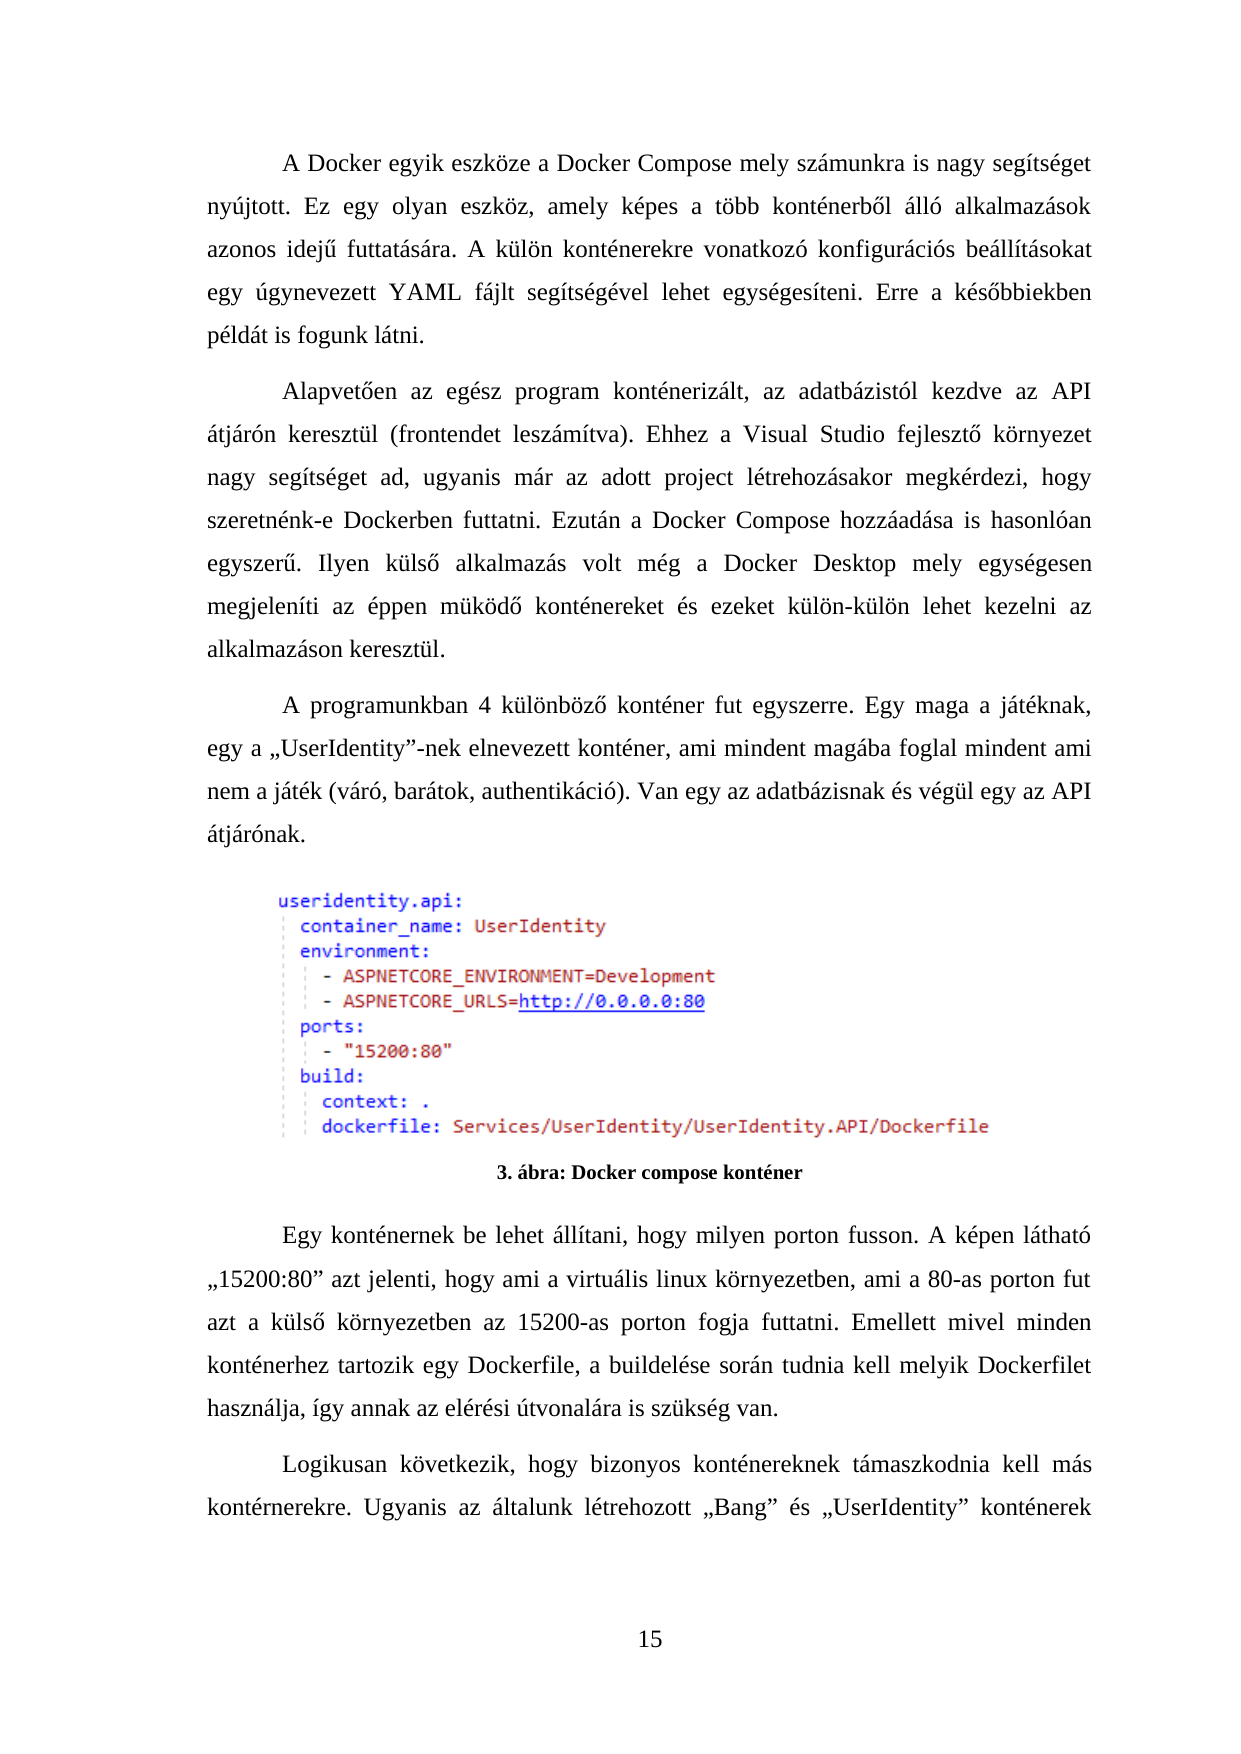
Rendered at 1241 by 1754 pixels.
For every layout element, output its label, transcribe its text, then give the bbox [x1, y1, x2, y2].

text A programunkban 4 különböző konténer fut egyszerre. Egy maga a játéknak, egy a „UserIdentity”-nek elnevezett konténer, ami mindent magába foglal mindent ami nem a játék (váró, barátok, authentikáció). Van egy az adatbázisnak és végül egy az API átjárónak. [207, 690, 1092, 848]
text Alapvetően az egész program konténerizált, az adatbázistól kezdve az API átjárón keresztül (frontendet leszámítva). Ehhez a Visual Studio fejlesztő környezet nagy segítséget ad, ugyanis már az adott project létrehozásakor megkérdezi, hogy szeretnénk-e Dockerben futtatni. Ezután a Docker Compose hozzáadása is hasonlóan egyszerű. Ilyen külső alkalmazás volt még a Docker Desktop mely egységesen megjeleníti az éppen müködő konténereket és ezeket külön-külön lehet kezelni az alkalmazáson keresztül. [207, 376, 1092, 663]
text 3. ábra: Docker compose konténer [207, 1159, 1092, 1184]
text Egy konténernek be lehet állítani, hogy milyen porton fusson. A képen látható „15200:80” azt jelenti, hogy ami a virtuális linux környezetben, ami a 80-as porton fut azt a külső környezetben az 15200-as porton fogja futtatni. Emellett mivel minden konténerhez tartozik egy Dockerfile, a buildelése során tudnia kell melyik Dockerfilet használja, így annak az elérési útvonalára is szükség van. [207, 1221, 1092, 1422]
text A Docker egyik eszköze a Docker Compose mely számunkra is nagy segítséget nyújtott. Ez egy olyan eszköz, amely képes a több konténerből álló alkalmazások azonos idejű futtatására. A külön konténerekre vonatkozó konfigurációs beállításokat egy úgynevezett YAML fájlt segítségével lehet egységesíteni. Erre a későbbiekben példát is fogunk látni. [207, 148, 1092, 349]
picture [264, 887, 1035, 1147]
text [207, 1449, 1092, 1521]
